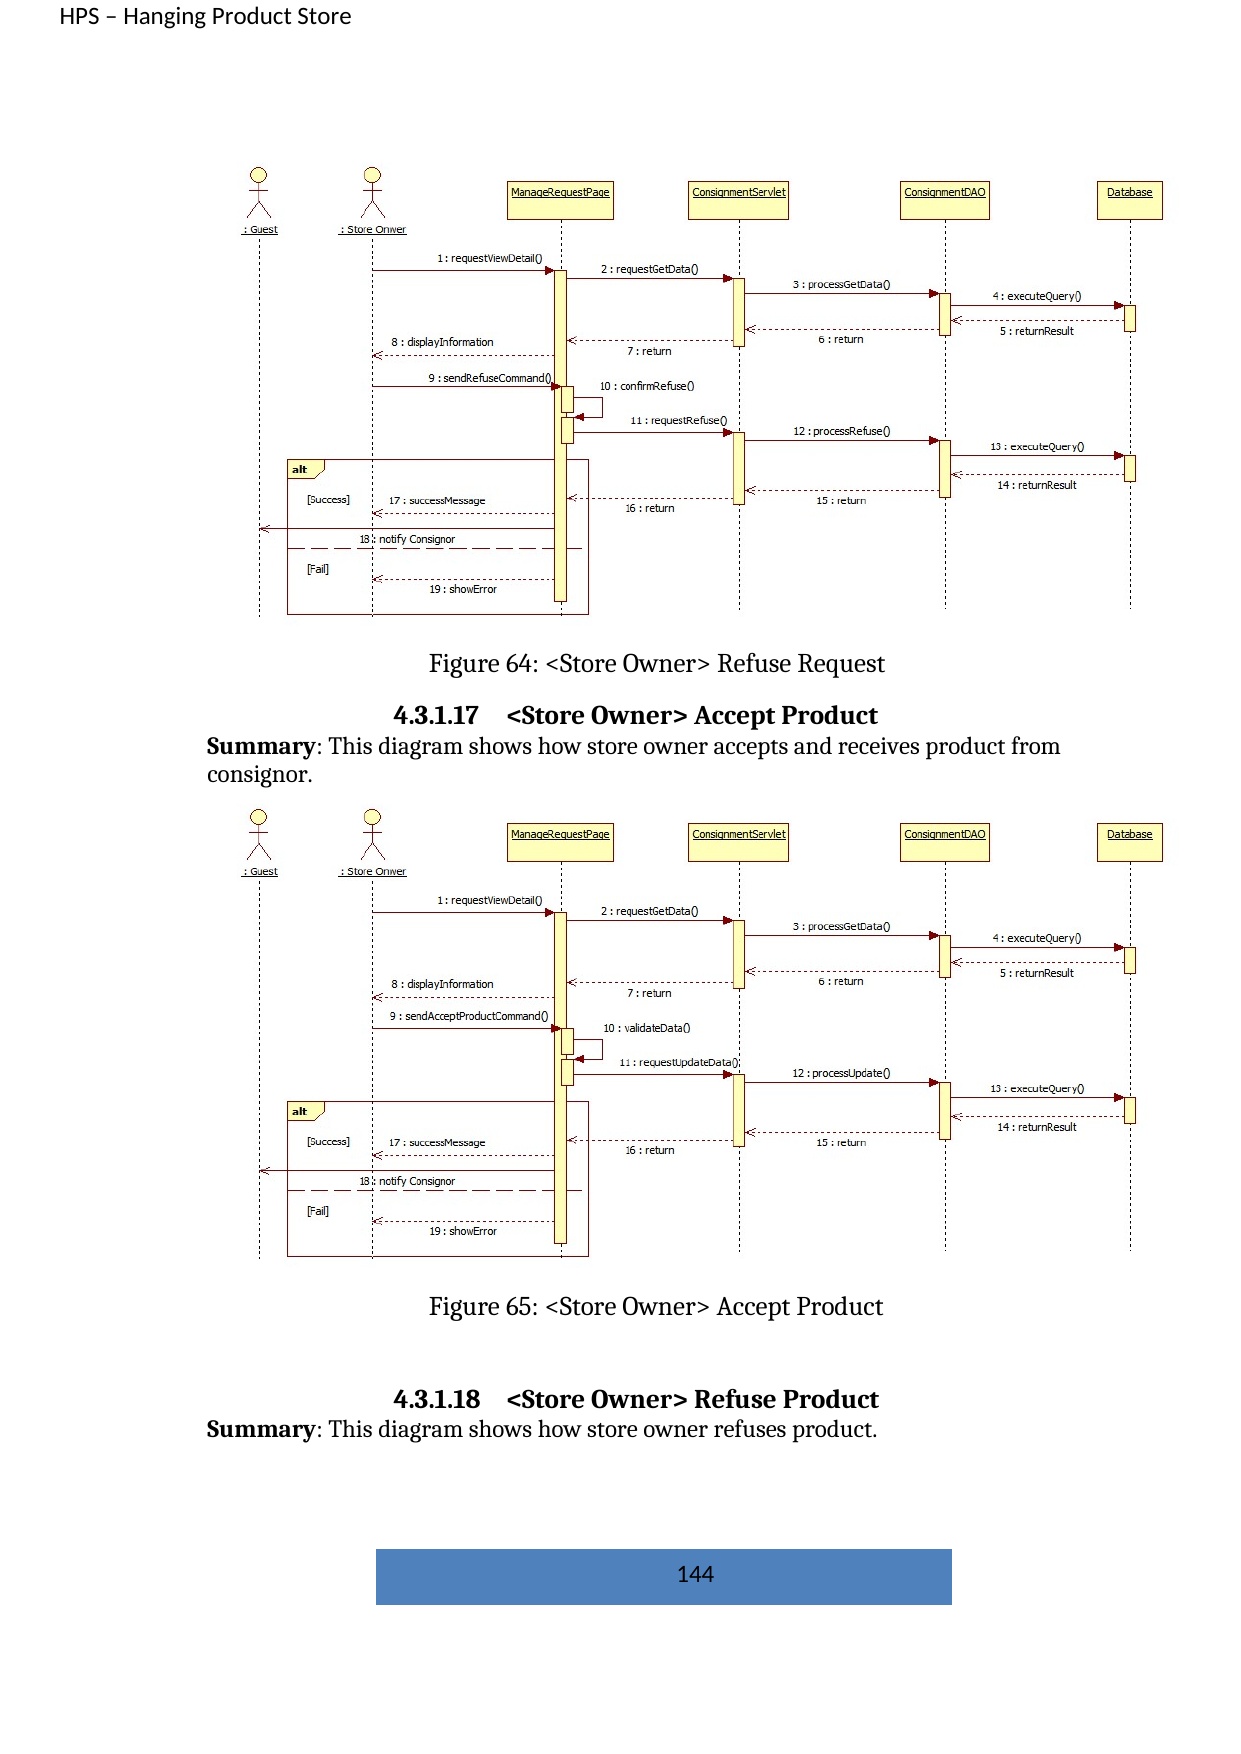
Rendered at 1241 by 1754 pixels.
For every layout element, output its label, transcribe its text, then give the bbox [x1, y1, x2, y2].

picture [207, 147, 1182, 636]
text Summary: This diagram shows how store owner accepts and receives product from consignor. [207, 732, 1122, 789]
subtitle <Store Owner> Refuse Product [393, 1384, 1122, 1415]
subtitle <Store Owner> Accept Product [393, 700, 1122, 732]
text Summary: This diagram shows how store owner refuses product. [207, 1415, 1122, 1444]
picture [207, 789, 1182, 1278]
